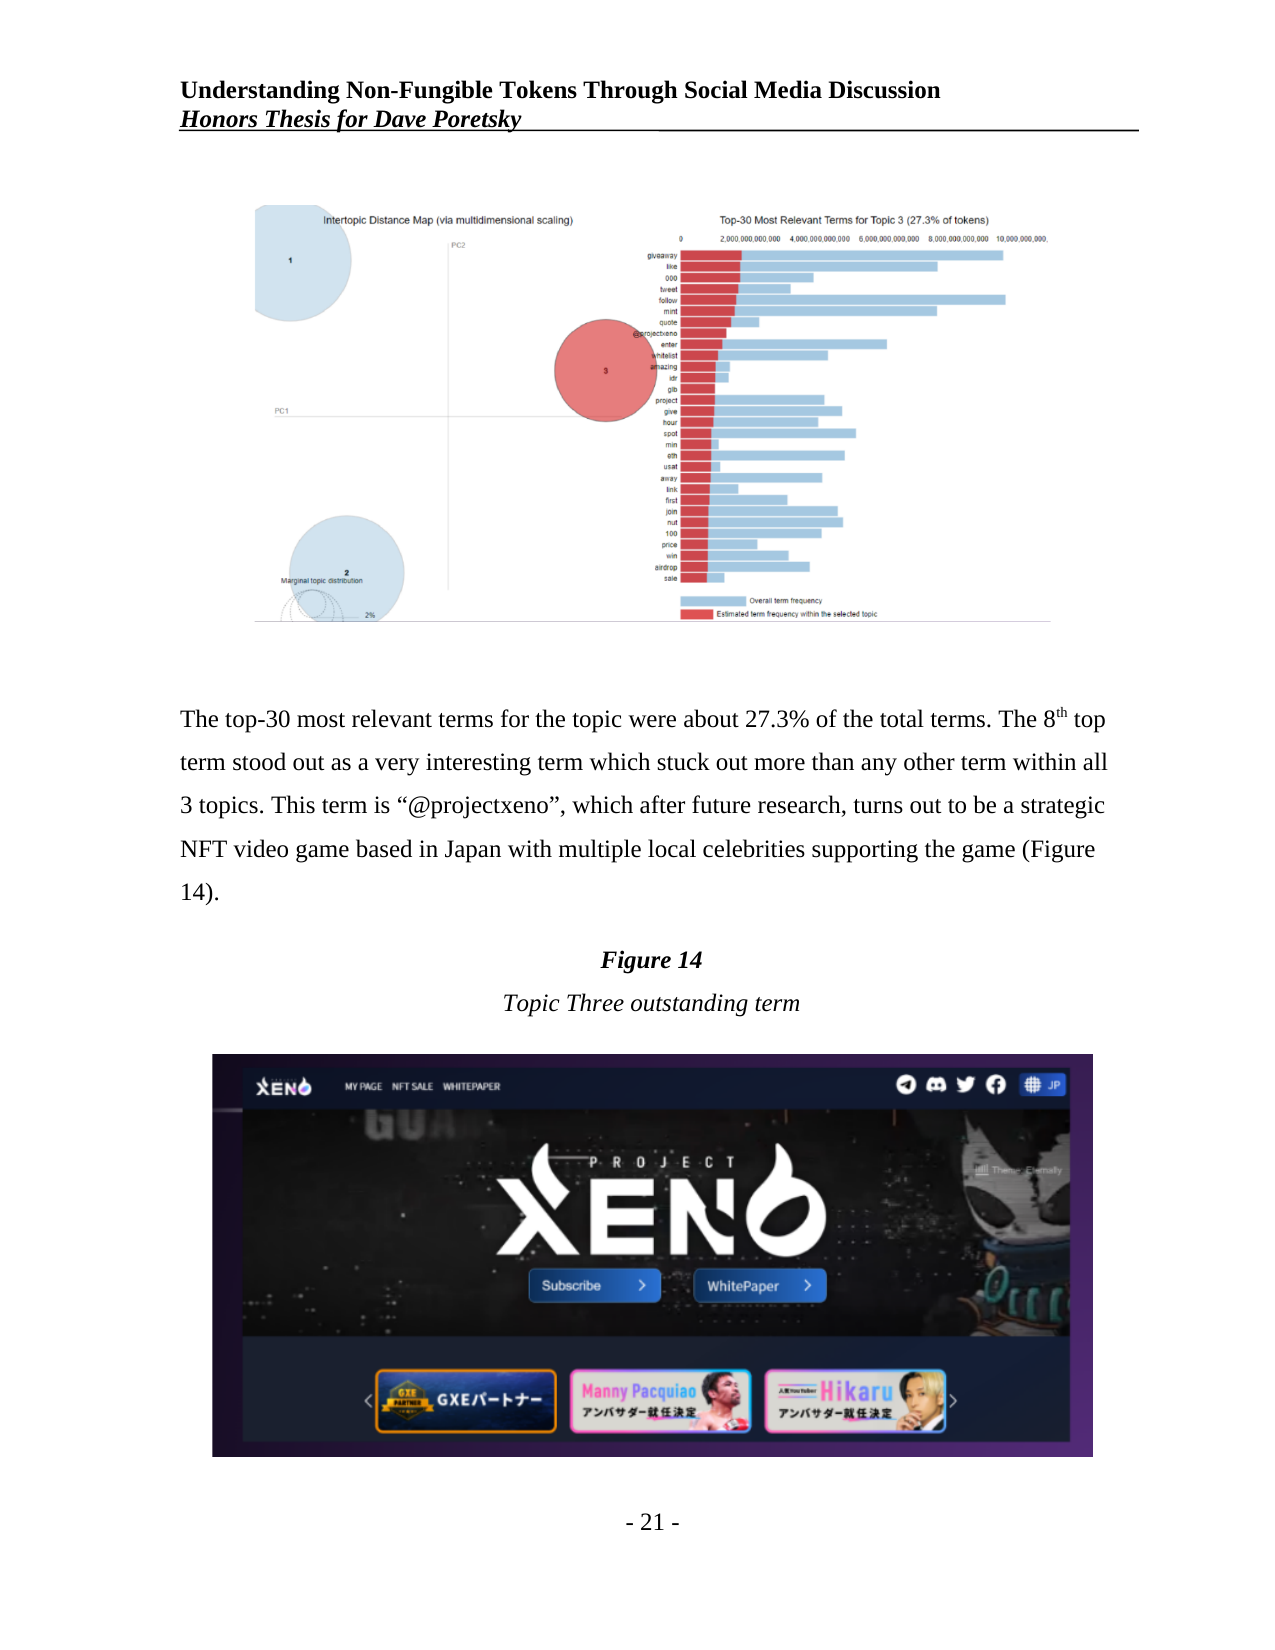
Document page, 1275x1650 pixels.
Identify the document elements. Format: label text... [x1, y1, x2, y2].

picture [254, 205, 1051, 622]
text Topic Three outstanding term [180, 988, 1125, 1017]
text Figure 14 [180, 945, 1125, 974]
picture [212, 1054, 1093, 1457]
text The top-30 most relevant terms for the topic were about 27.3% of the total terms. The 8th top term stood out as a very interesting term which stuck out more than any other term within all 3 topics. This term is “@projectxeno”, which after future research, turns out to be a strategic NFT video game based in Japan with multiple local celebrities supporting the game (Figure 14). [180, 704, 1125, 906]
